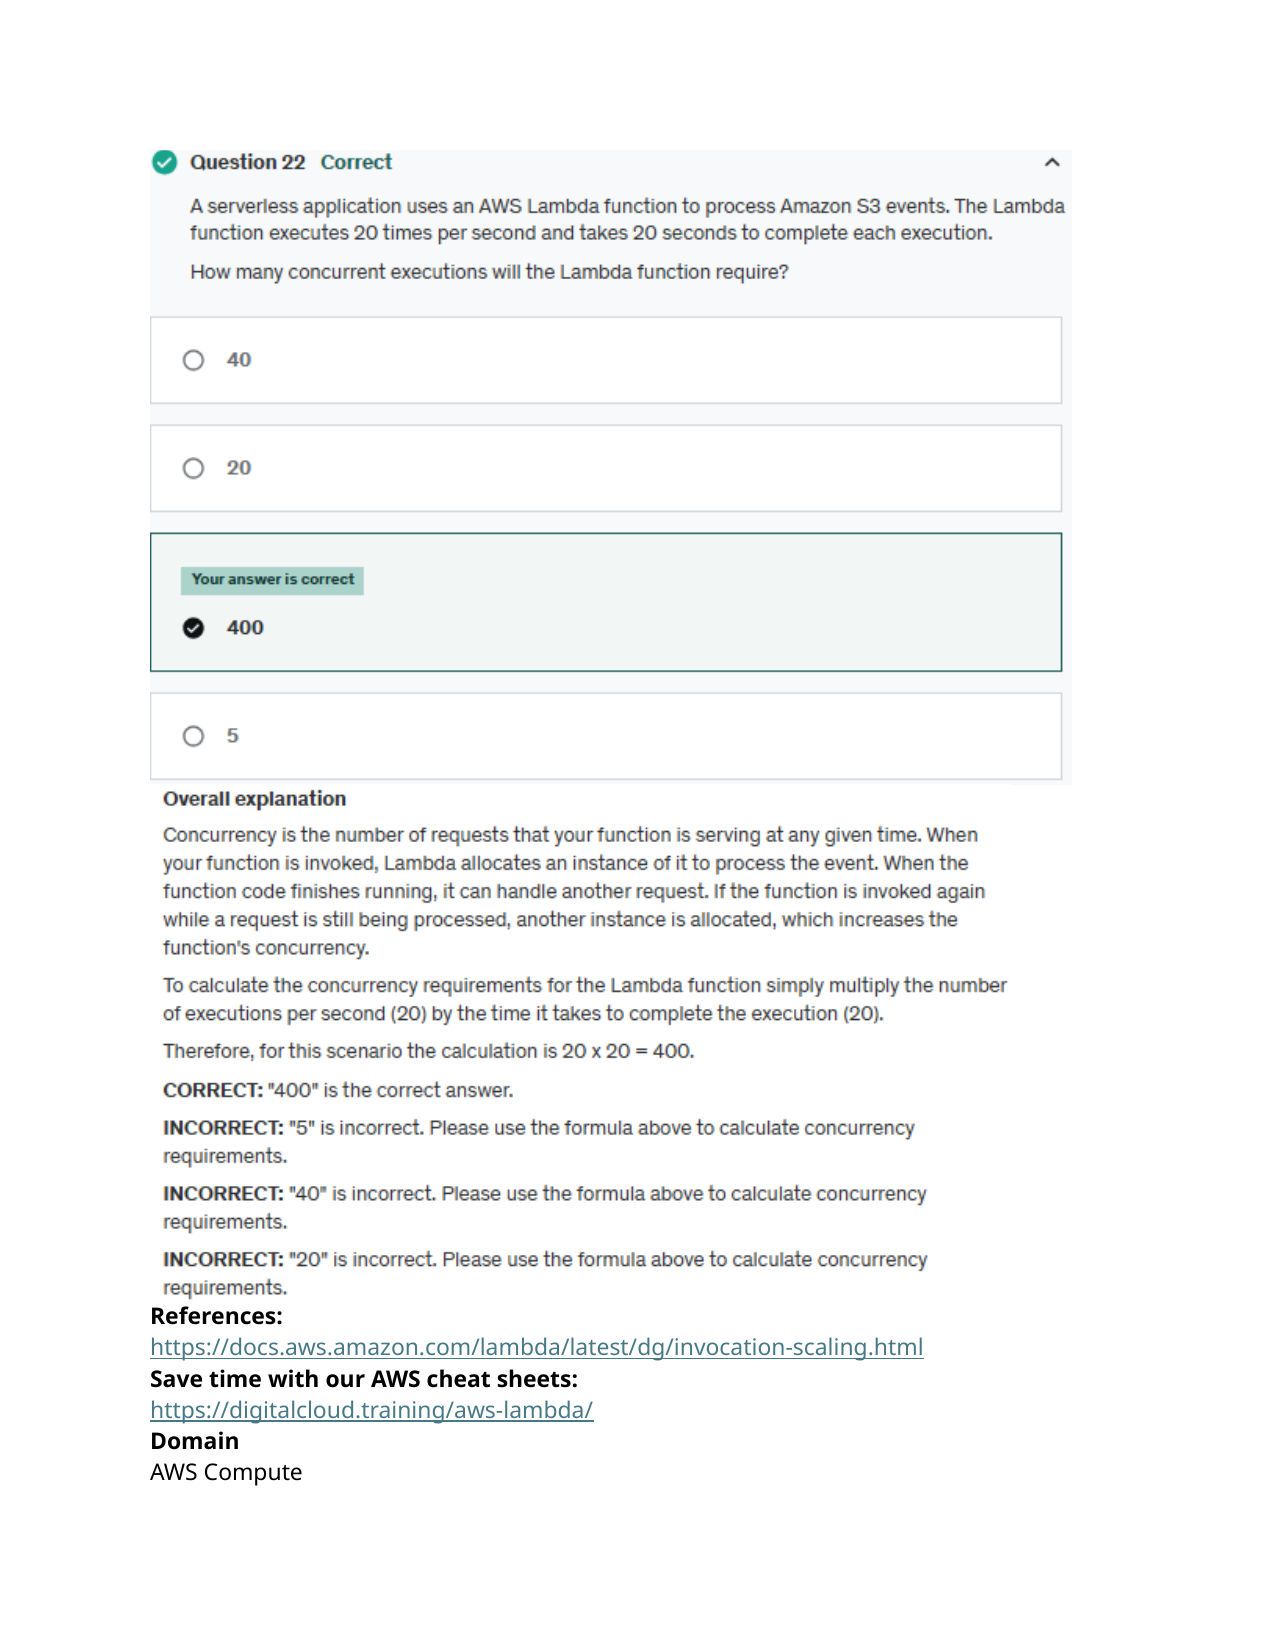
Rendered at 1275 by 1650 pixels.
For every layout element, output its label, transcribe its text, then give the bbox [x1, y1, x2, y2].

text Save time with our AWS cheat sheets: [150, 1363, 1125, 1394]
text AWS Compute [150, 1456, 1125, 1488]
text Domain [150, 1425, 1125, 1456]
text References: [150, 1300, 1125, 1331]
text https://docs.aws.amazon.com/lambda/latest/dg/invocation-scaling.html [150, 1331, 1125, 1363]
picture [150, 150, 1072, 1301]
text https://digitalcloud.training/aws-lambda/ [150, 1394, 1125, 1425]
